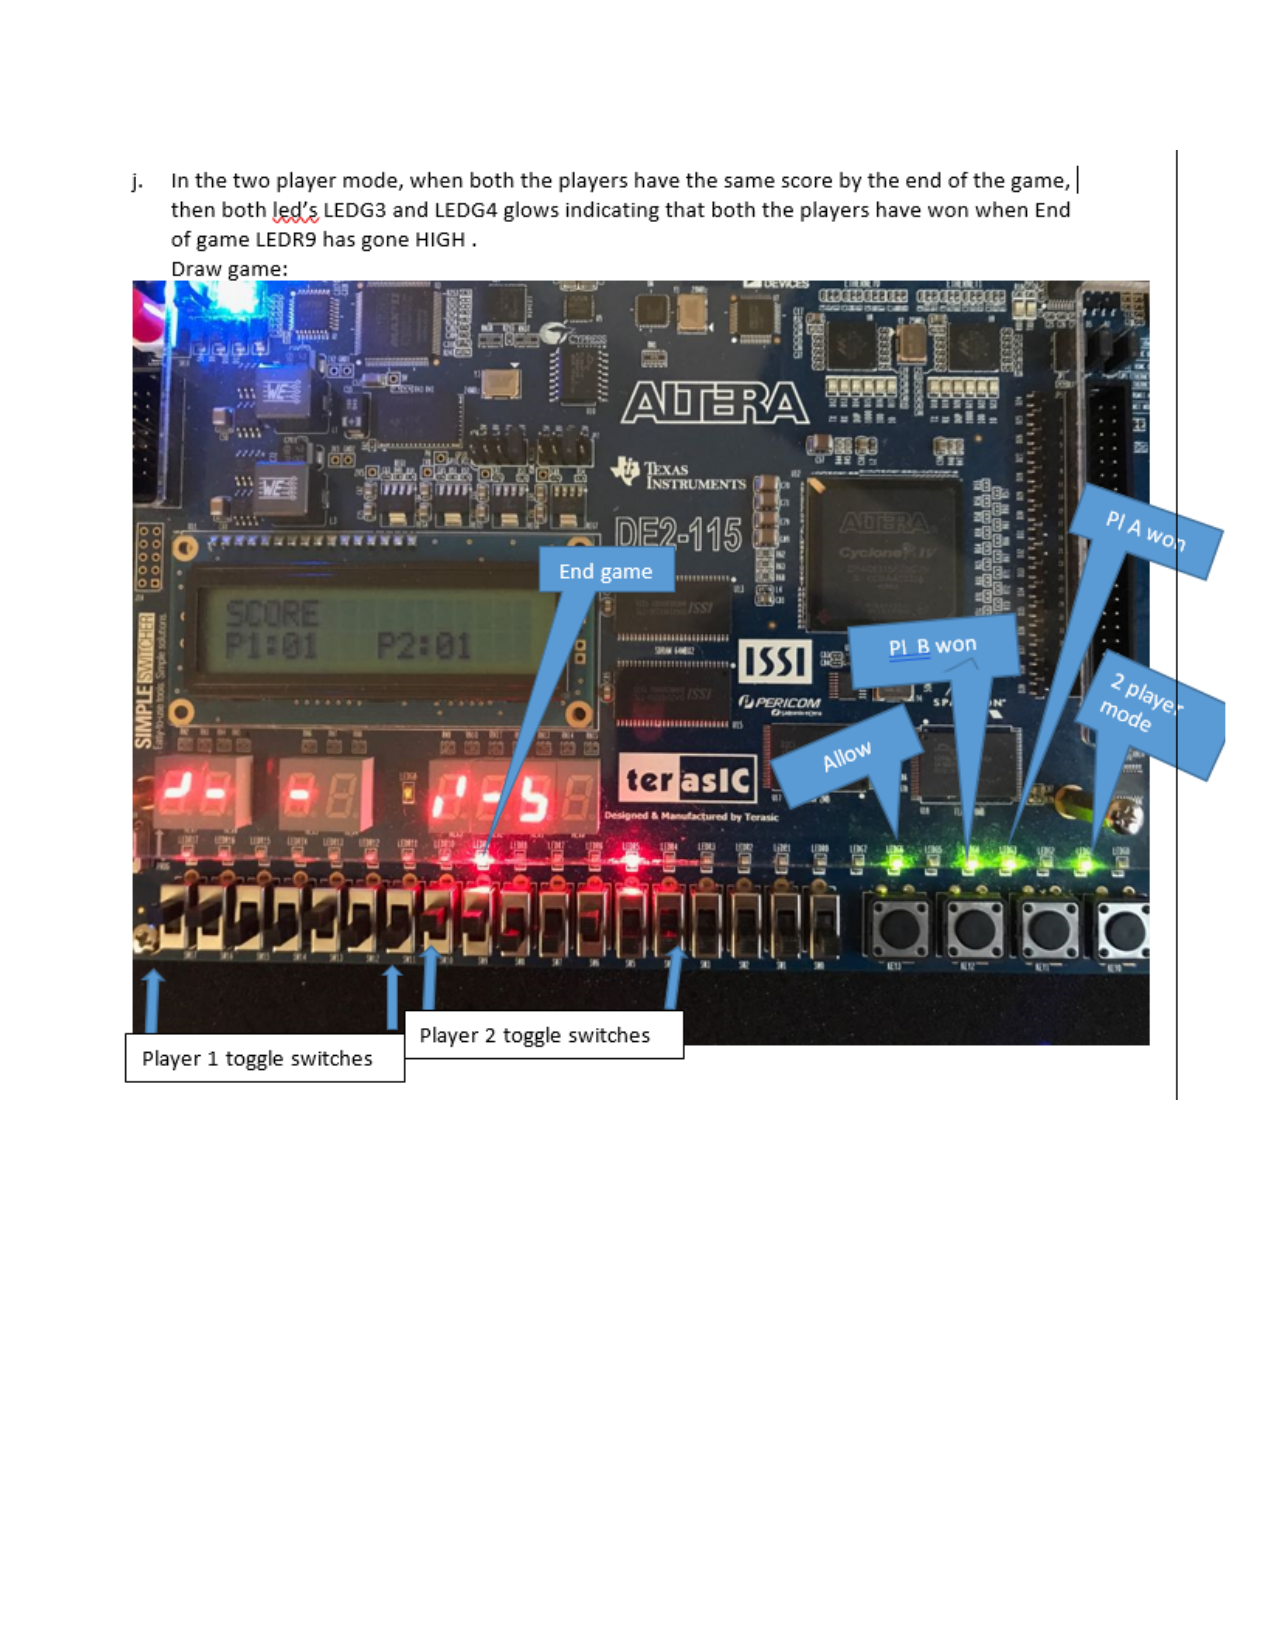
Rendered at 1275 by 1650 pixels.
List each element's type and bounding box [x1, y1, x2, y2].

picture [105, 150, 1226, 1100]
